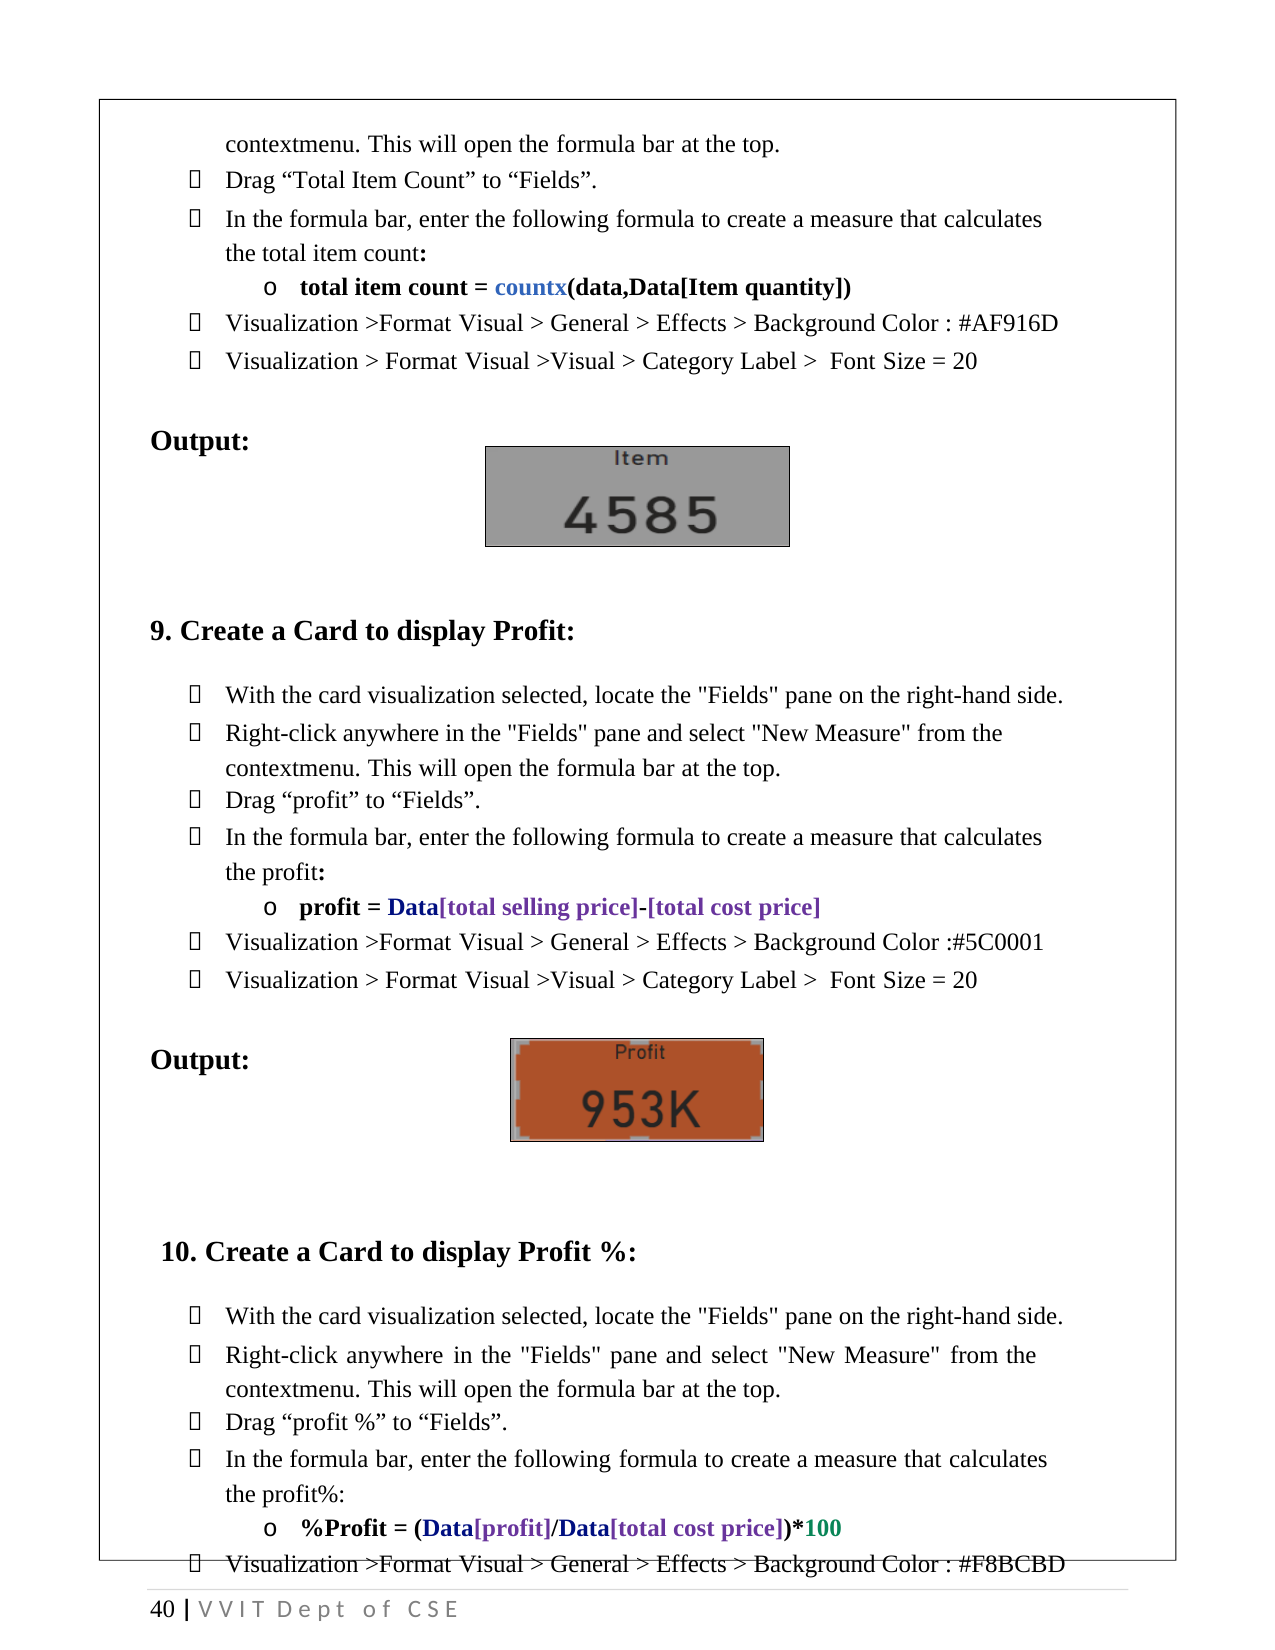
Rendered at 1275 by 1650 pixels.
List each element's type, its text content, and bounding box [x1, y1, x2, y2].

subtitle o %Profit = (Data[profit]/Data[total cost price])*100 [263, 1513, 1227, 1543]
list Drag “Total Item Count” to “Fields”. [187, 162, 1227, 196]
subtitle o profit = Data[total selling price]-[total cost price] [263, 891, 1227, 921]
list Create a Card to display Profit: [150, 613, 1227, 646]
subtitle Output: [150, 423, 1227, 457]
text contextmenu. This will open the formula bar at the top. [225, 129, 1227, 158]
list In the formula bar, enter the following formula to create a measure that calculates the profit%: [187, 1441, 1054, 1508]
list Visualization >Format Visual > General > Effects > Background Color : #F8BCBD [187, 1545, 1227, 1579]
list Right-click anywhere in the "Fields" pane and select "New Measure" from the contextmenu. This will open the formula bar at the top. [187, 1336, 1039, 1403]
list Visualization >Format Visual > General > Effects > Background Color :#5C0001 [187, 923, 1227, 957]
list In the formula bar, enter the following formula to create a measure that calculates the profit: [187, 819, 1046, 886]
list With the card visualization selected, locate the "Fields" pane on the right-hand side. [187, 676, 1227, 710]
picture [486, 457, 789, 546]
list With the card visualization selected, locate the "Fields" pane on the right-hand side. [187, 1298, 1227, 1332]
list In the formula bar, enter the following formula to create a measure that calculates the total item count: [187, 200, 1046, 267]
list Visualization > Format Visual >Visual > Category Label > Font Size = 20 [187, 343, 1227, 377]
list Drag “profit” to “Fields”. [187, 786, 1227, 814]
subtitle o total item count = countx(data,Data[Item quantity]) [263, 272, 1227, 303]
subtitle Output: [150, 1042, 1227, 1075]
list Visualization > Format Visual >Visual > Category Label > Font Size = 20 [187, 961, 1227, 996]
list Drag “profit %” to “Fields”. [187, 1408, 1227, 1436]
picture [511, 1075, 763, 1141]
list Create a Card to display Profit %: [160, 1234, 1227, 1268]
list Right-click anywhere in the "Fields" pane and select "New Measure" from the contextmenu. This will open the formula bar at the top. [187, 714, 1005, 782]
list Visualization >Format Visual > General > Effects > Background Color : #AF916D [187, 304, 1227, 338]
